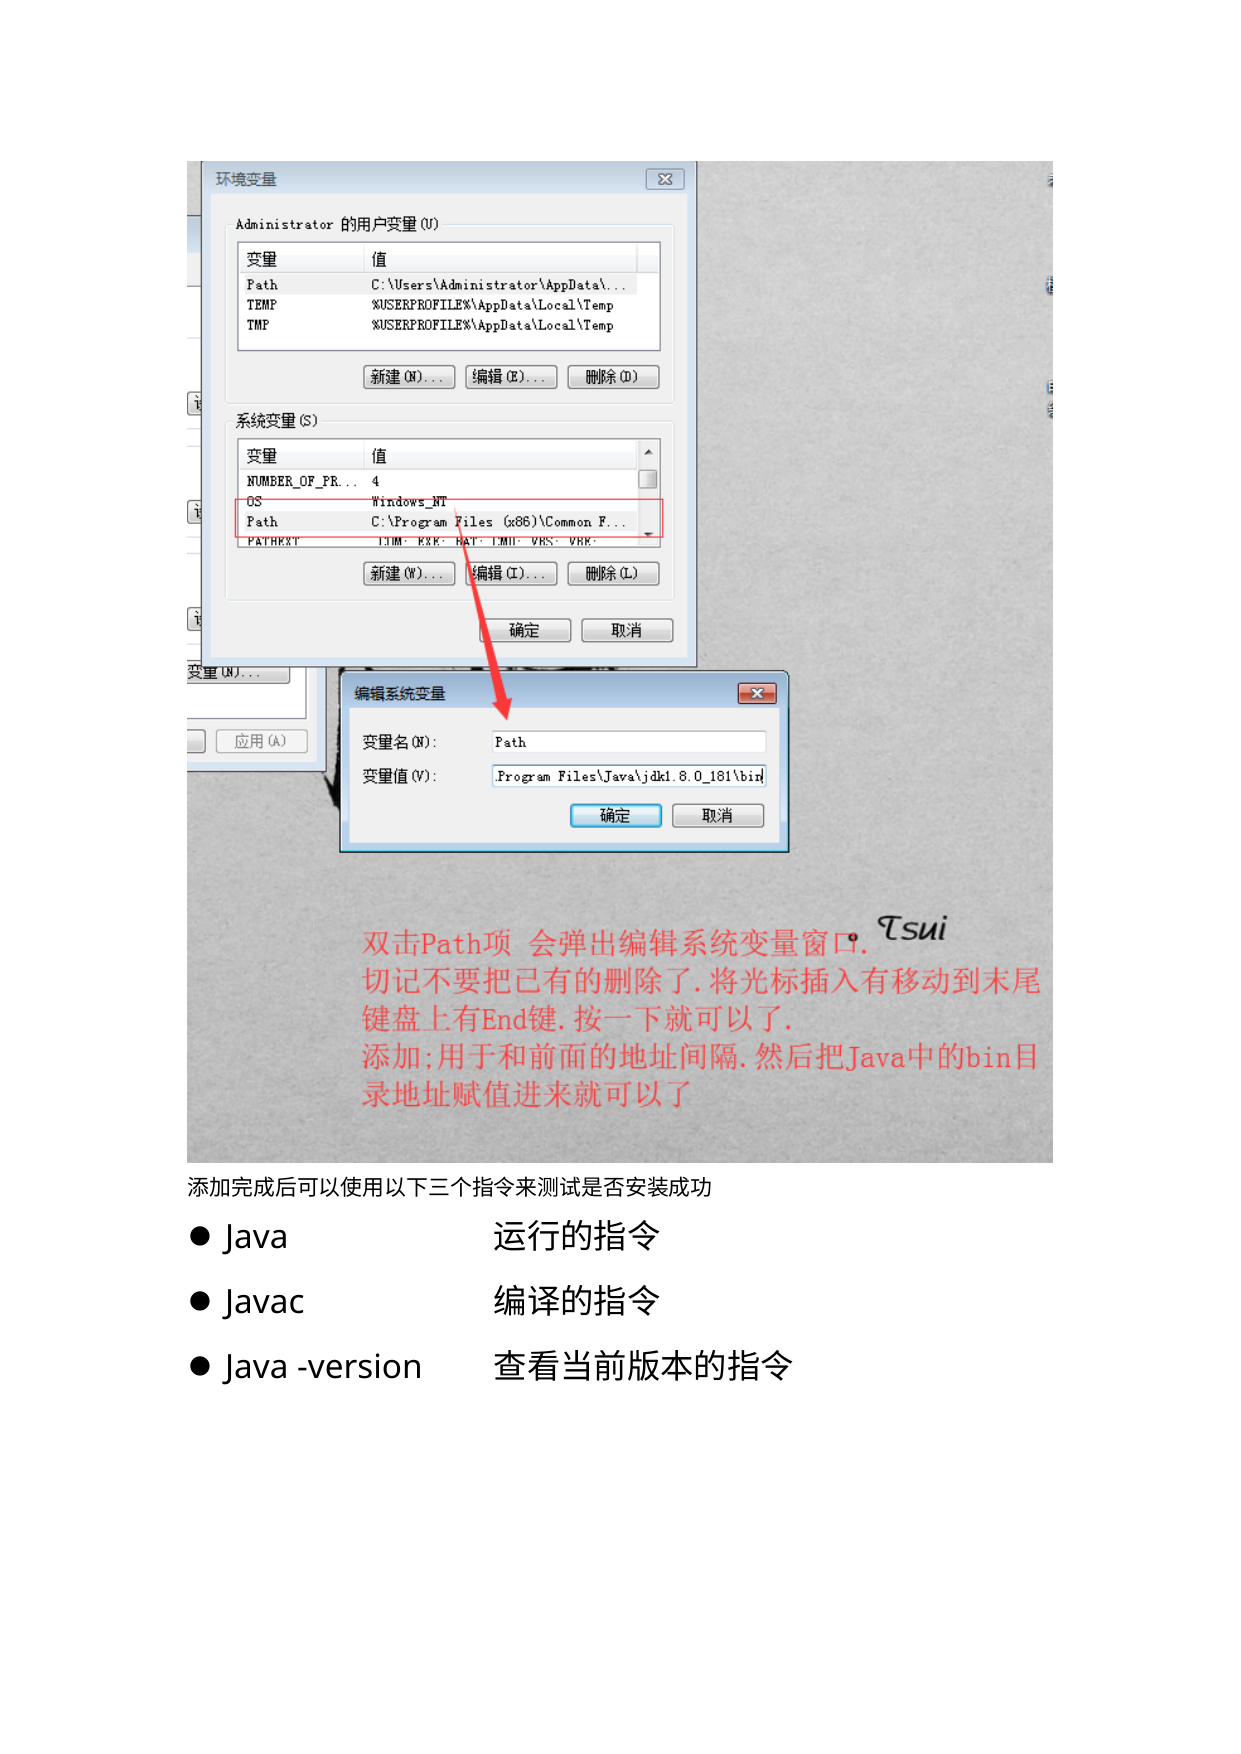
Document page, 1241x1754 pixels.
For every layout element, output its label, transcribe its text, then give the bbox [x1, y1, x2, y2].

list Java 运行的指令 [187, 1202, 1053, 1267]
list Java -version 查看当前版本的指令 [187, 1332, 1053, 1397]
picture [187, 161, 1053, 1163]
text 添加完成后可以使用以下三个指令来测试是否安装成功 [187, 1169, 1053, 1202]
list Javac 编译的指令 [187, 1267, 1053, 1332]
